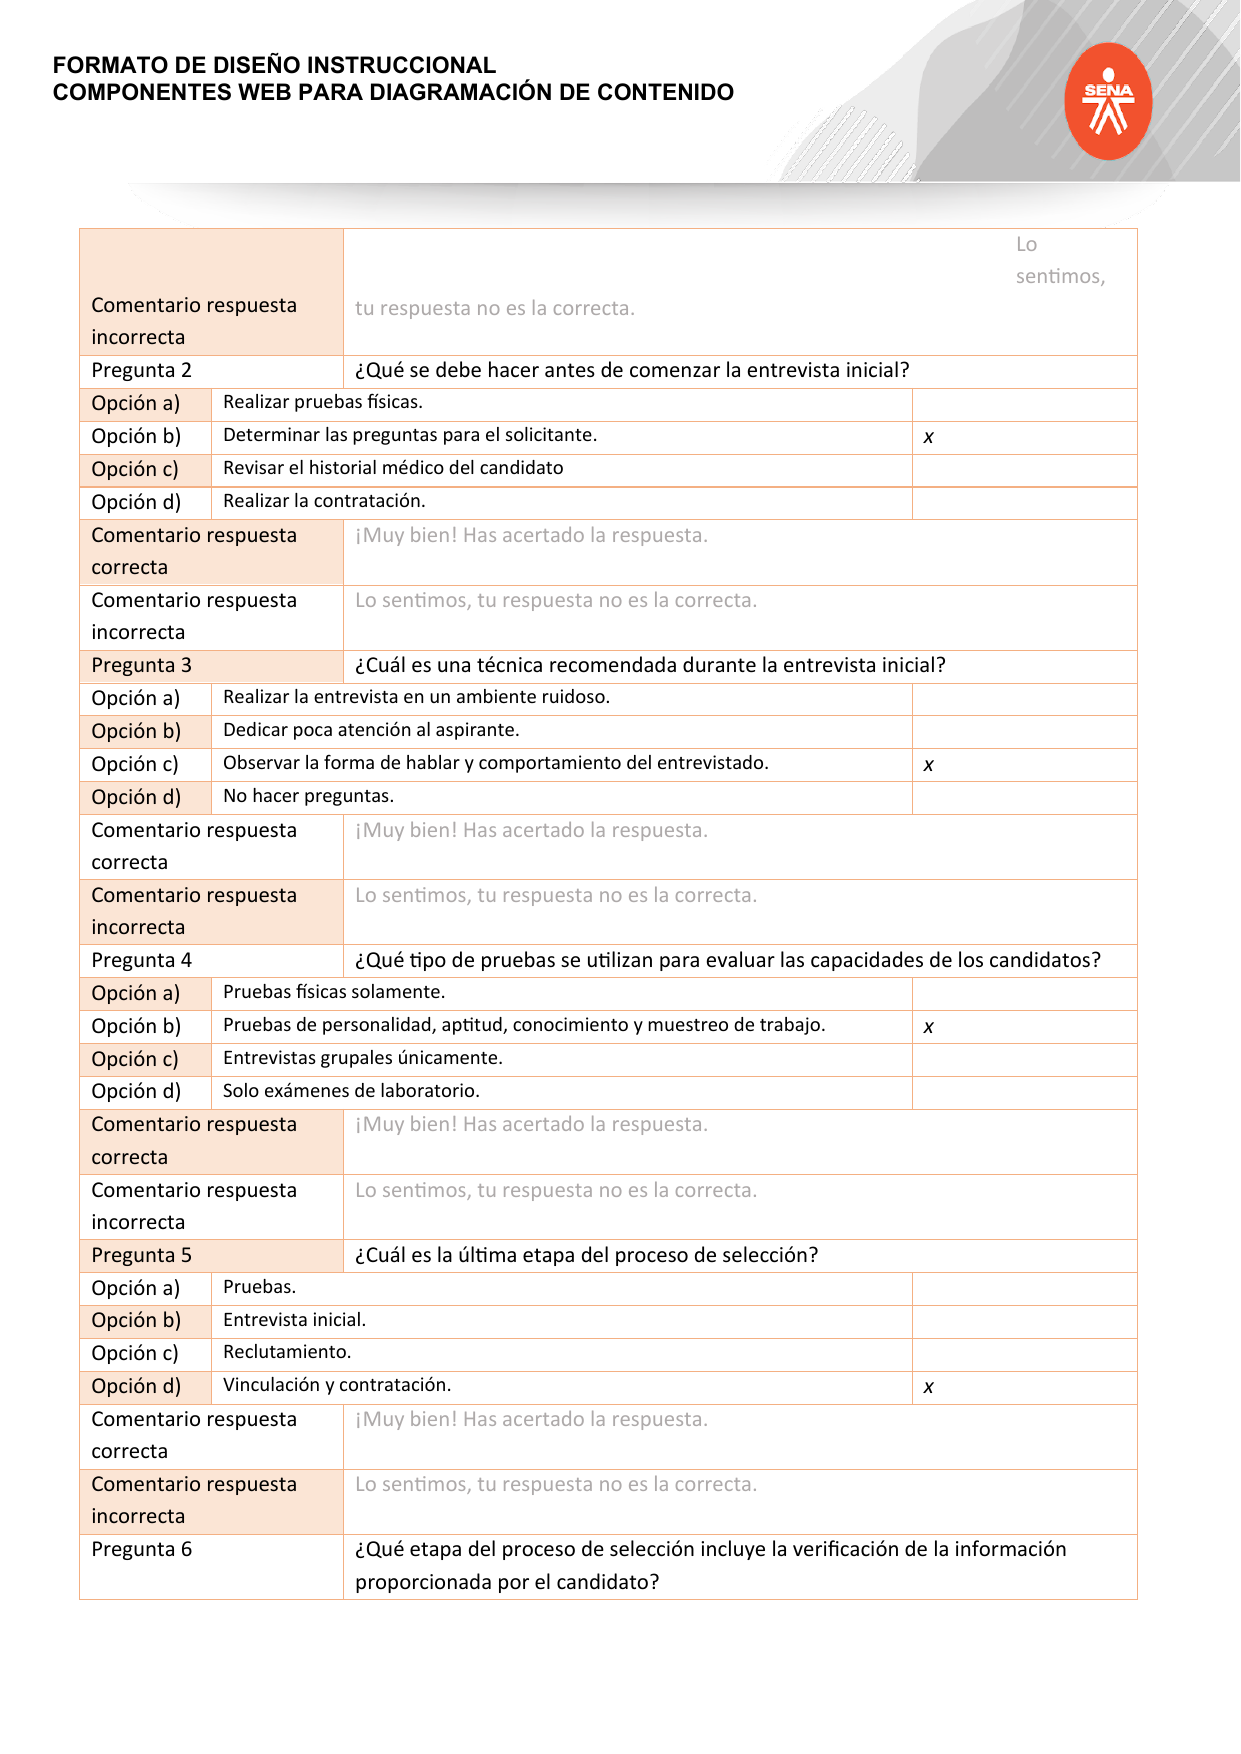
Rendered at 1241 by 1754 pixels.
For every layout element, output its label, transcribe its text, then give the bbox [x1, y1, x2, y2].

table_cell Pregunta 6 [80, 1535, 343, 1599]
table_cell [913, 1273, 1137, 1305]
table_cell Opción d) [80, 488, 211, 519]
table_cell x [913, 749, 1137, 781]
table_cell ¡Muy bien! Has acertado la respuesta. [344, 1110, 1137, 1174]
table_cell ¿Qué se debe hacer antes de comenzar la entrevista inicial? [344, 356, 1137, 388]
table_cell Comentario respuesta incorrecta [80, 880, 343, 944]
table_cell ¡Muy bien! Has acertado la respuesta. [344, 815, 1137, 879]
table_cell Vinculación y contratación. [212, 1372, 912, 1404]
table_cell Realizar la contratación. [212, 488, 912, 519]
table_cell Opción a) [80, 389, 211, 421]
table_cell Dedicar poca atención al aspirante. [212, 716, 912, 748]
table_cell Lo sentimos, tu respuesta no es la correcta. [344, 1470, 1137, 1534]
table_cell Opción c) [80, 1044, 211, 1076]
table_cell Opción b) [80, 1306, 211, 1338]
table_cell Comentario respuesta incorrecta [80, 229, 343, 355]
table_cell ¡Muy bien! Has acertado la respuesta. [344, 1405, 1137, 1469]
table_cell Opción a) [80, 1273, 211, 1305]
table_cell ¿Qué tipo de pruebas se utilizan para evaluar las capacidades de los candidatos? [344, 945, 1137, 977]
table_cell Opción c) [80, 749, 211, 781]
table_cell Pregunta 4 [80, 945, 343, 977]
table_cell Lo sentimos, tu respuesta no es la correcta. [344, 586, 1137, 649]
table_cell x [913, 422, 1137, 453]
table_cell x [913, 1372, 1137, 1404]
table_cell Comentario respuesta correcta [80, 1110, 343, 1174]
table_cell Pregunta 2 [80, 356, 343, 388]
table_cell Comentario respuesta incorrecta [80, 586, 343, 649]
table_cell Pruebas. [212, 1273, 912, 1305]
picture [0, 0, 1241, 229]
table_cell [913, 782, 1137, 814]
table_cell Comentario respuesta incorrecta [80, 1175, 343, 1239]
table_cell [913, 1077, 1137, 1109]
table_cell x [913, 1011, 1137, 1043]
table_cell [913, 389, 1137, 421]
table_cell [913, 684, 1137, 715]
table_cell Comentario respuesta correcta [80, 520, 343, 584]
table_cell Determinar las preguntas para el solicitante. [212, 422, 912, 453]
table_cell Realizar la entrevista en un ambiente ruidoso. [212, 684, 912, 715]
table_cell Comentario respuesta correcta [80, 1405, 343, 1469]
table_cell ¿Cuál es una técnica recomendada durante la entrevista inicial? [344, 651, 1137, 682]
table_cell [913, 1044, 1137, 1076]
table_cell [913, 1339, 1137, 1371]
table_cell Pregunta 3 [80, 651, 343, 682]
table_cell Opción a) [80, 684, 211, 715]
table_cell Observar la forma de hablar y comportamiento del entrevistado. [212, 749, 912, 781]
table_cell Lo sentimos, tu respuesta no es la correcta. [344, 229, 1137, 355]
table_cell Opción b) [80, 716, 211, 748]
table_cell Opción c) [80, 455, 211, 486]
table_cell Opción b) [80, 1011, 211, 1043]
table_cell Entrevista inicial. [212, 1306, 912, 1338]
table_cell Reclutamiento. [212, 1339, 912, 1371]
table_cell Revisar el historial médico del candidato [212, 455, 912, 486]
table_cell Opción d) [80, 1077, 211, 1109]
table_cell [913, 455, 1137, 486]
table_cell ¿Qué etapa del proceso de selección incluye la verificación de la información proporcionada por el candidato? [344, 1535, 1137, 1599]
table_cell Lo sentimos, tu respuesta no es la correcta. [344, 1175, 1137, 1239]
table_cell Solo exámenes de laboratorio. [212, 1077, 912, 1109]
table_cell Pregunta 5 [80, 1240, 343, 1272]
table_cell Comentario respuesta correcta [80, 815, 343, 879]
table_cell [913, 716, 1137, 748]
table_cell [913, 488, 1137, 519]
table_cell Opción d) [80, 782, 211, 814]
table_cell Opción a) [80, 978, 211, 1010]
table_cell Realizar pruebas físicas. [212, 389, 912, 421]
table_cell ¡Muy bien! Has acertado la respuesta. [344, 520, 1137, 584]
table_cell Entrevistas grupales únicamente. [212, 1044, 912, 1076]
table_cell ¿Cuál es la última etapa del proceso de selección? [344, 1240, 1137, 1272]
table_cell Pruebas de personalidad, aptitud, conocimiento y muestreo de trabajo. [212, 1011, 912, 1043]
table_cell Lo sentimos, tu respuesta no es la correcta. [344, 880, 1137, 944]
table_cell Opción c) [80, 1339, 211, 1371]
table_cell [913, 978, 1137, 1010]
table_cell [913, 1306, 1137, 1338]
table_cell No hacer preguntas. [212, 782, 912, 814]
table_cell Opción d) [80, 1372, 211, 1404]
table_cell Comentario respuesta incorrecta [80, 1470, 343, 1534]
table_cell Pruebas físicas solamente. [212, 978, 912, 1010]
table_cell Opción b) [80, 422, 211, 453]
